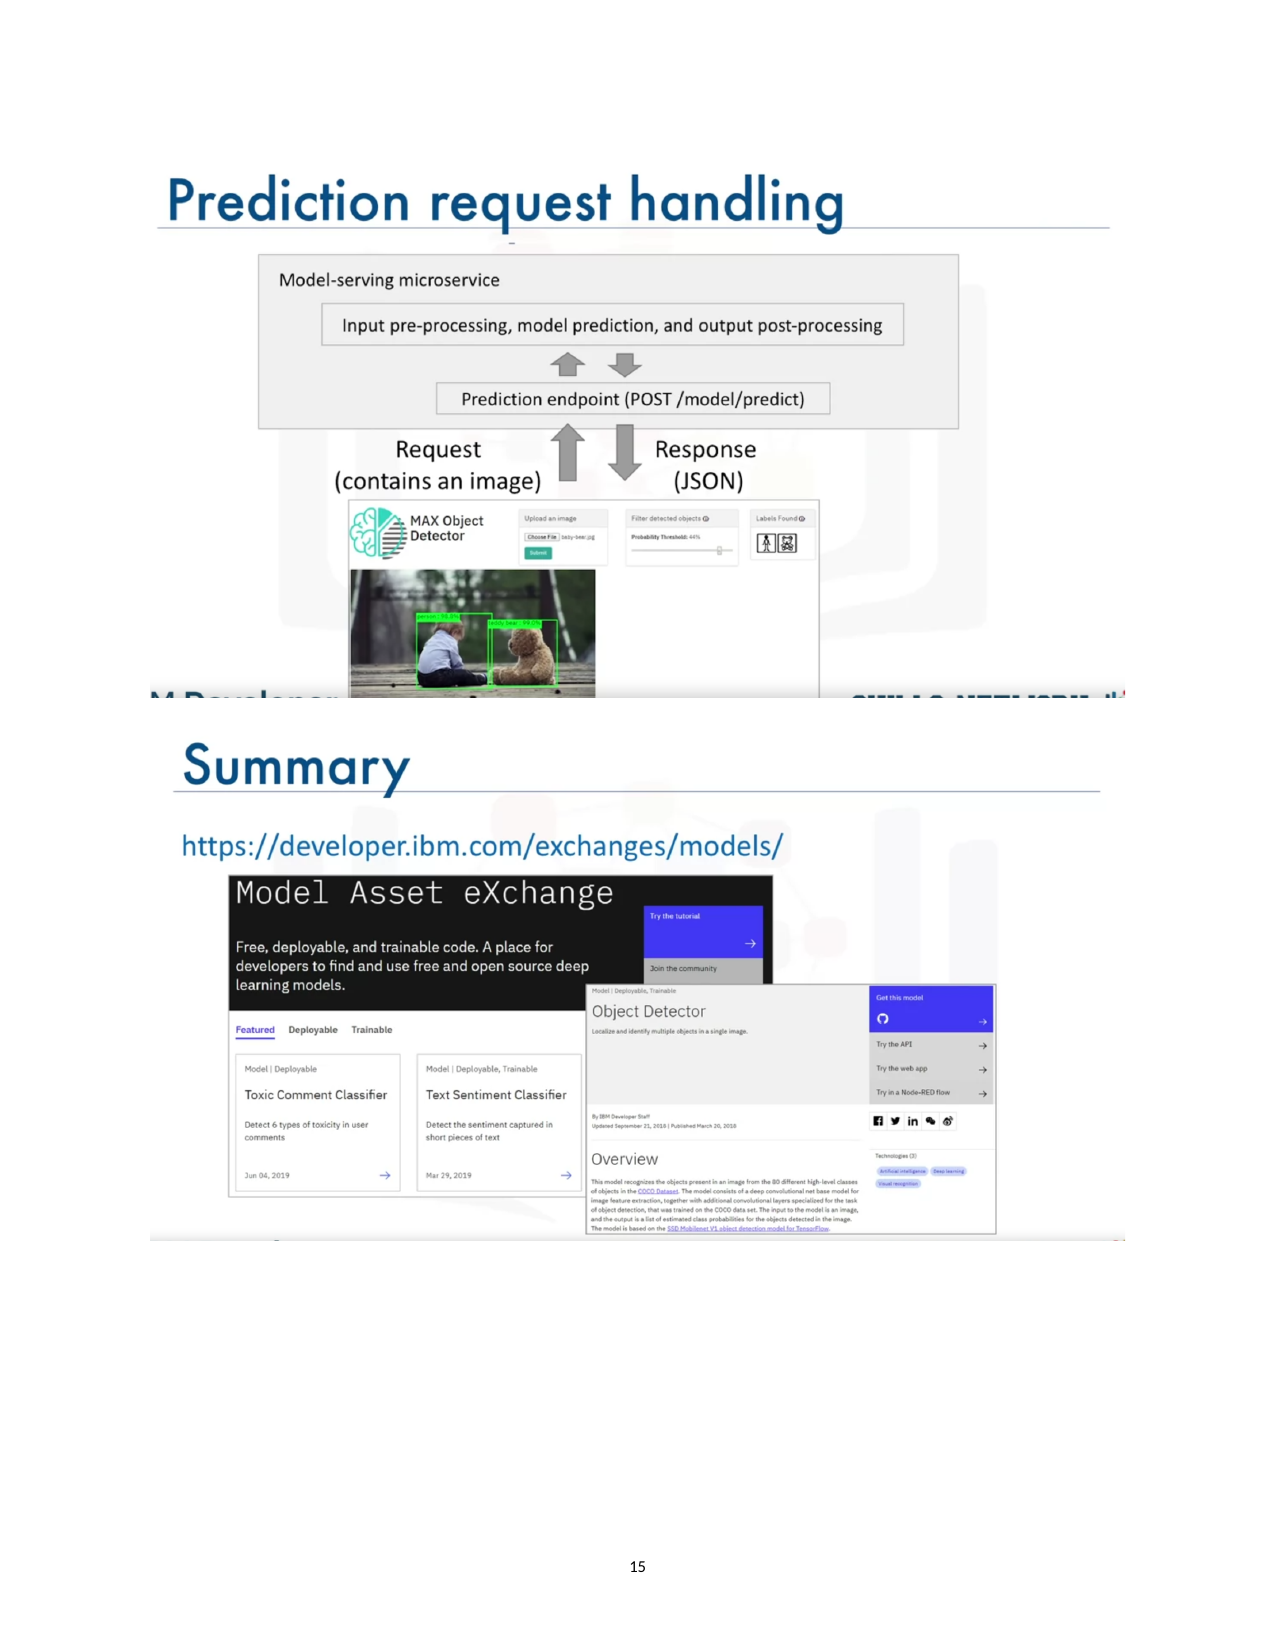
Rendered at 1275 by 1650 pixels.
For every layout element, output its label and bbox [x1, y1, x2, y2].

picture [150, 716, 1125, 1241]
picture [150, 150, 1125, 698]
